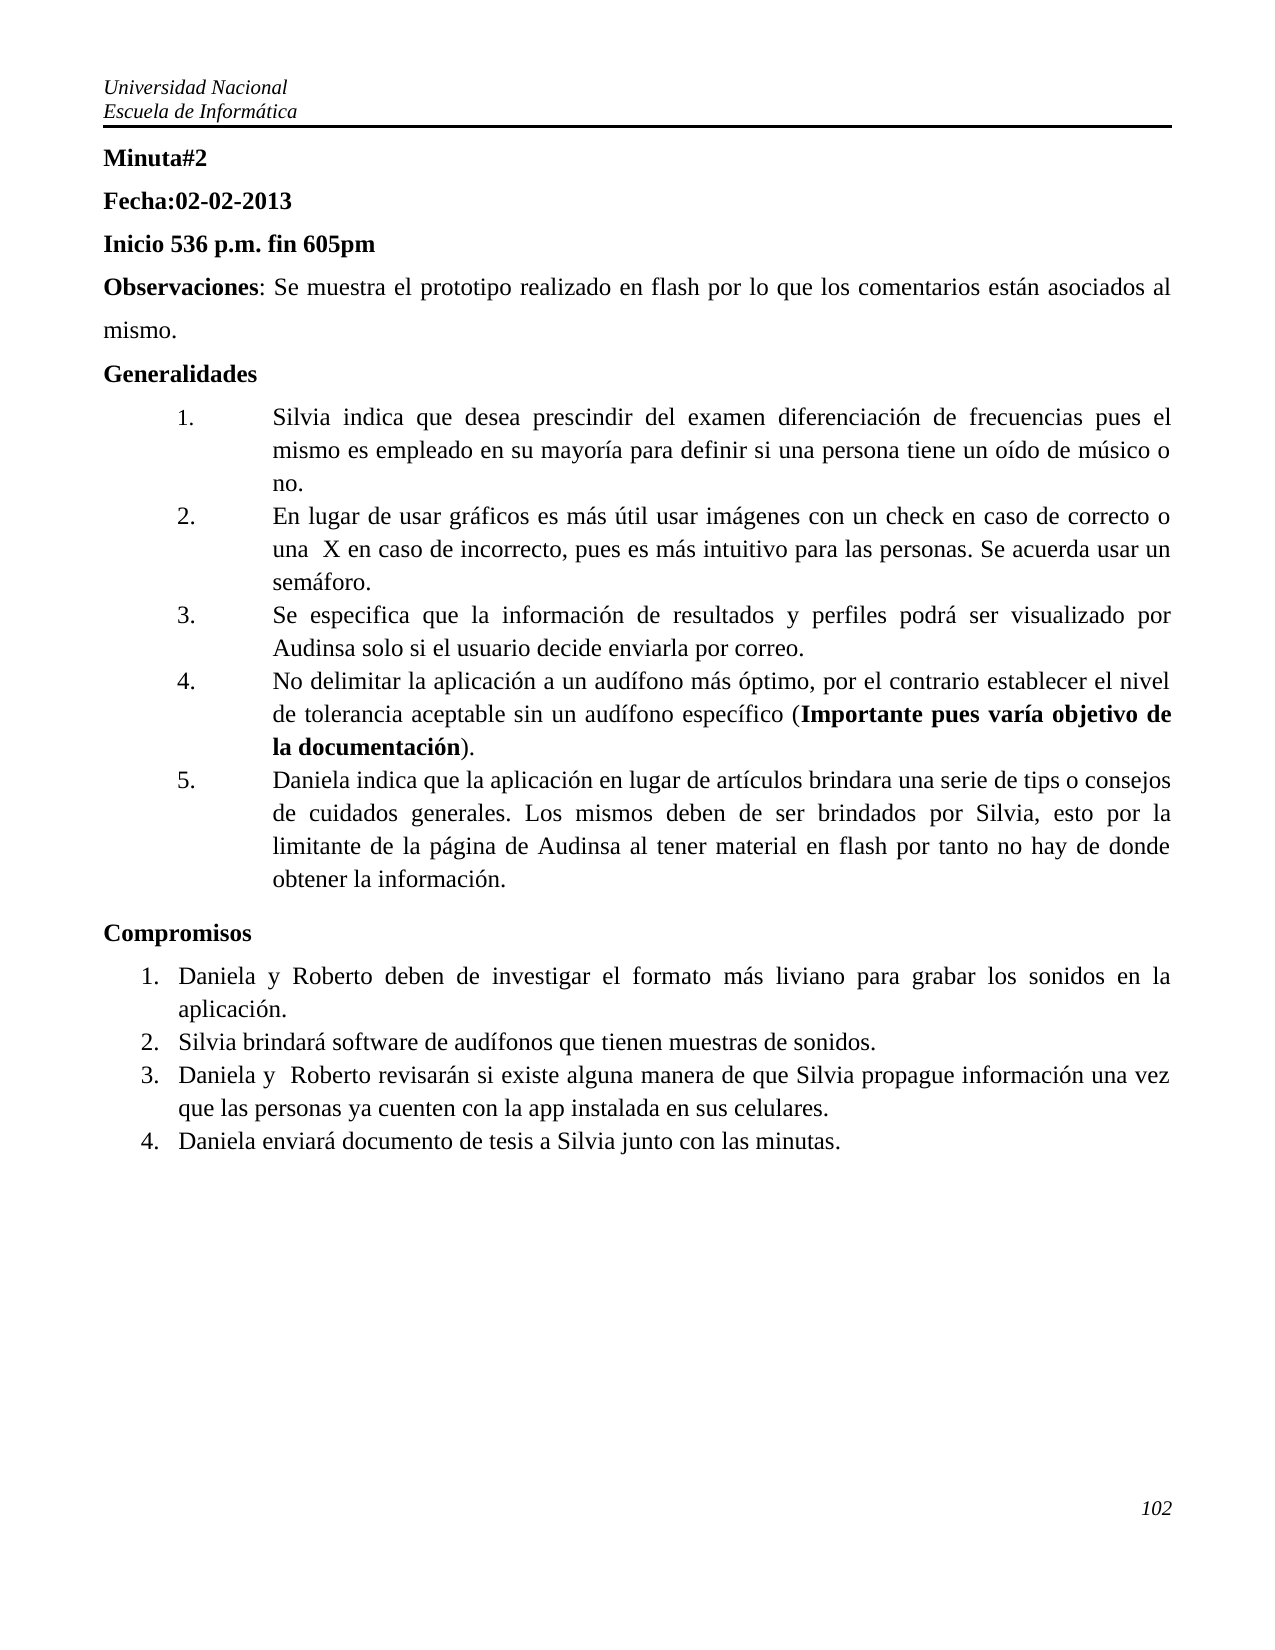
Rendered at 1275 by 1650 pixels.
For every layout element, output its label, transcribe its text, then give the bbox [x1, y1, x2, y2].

list Silvia indica que desea prescindir del examen diferenciación de frecuencias pues el mismo es empleado en su mayoría para definir si una persona tiene un oído de músico o no. [177, 402, 1172, 497]
list En lugar de usar gráficos es más útil usar imágenes con un check en caso de correcto o una X en caso de incorrecto, pues es más intuitivo para las personas. Se acuerda usar un semáforo. [177, 501, 1172, 596]
list Silvia brindará software de audífonos que tienen muestras de sonidos. [141, 1027, 1172, 1056]
list No delimitar la aplicación a un audífono más óptimo, por el contrario establecer el nivel de tolerancia aceptable sin un audífono específico (Importante pues varía objetivo de la documentación). [177, 666, 1172, 761]
list Daniela y Roberto deben de investigar el formato más liviano para grabar los sonidos en la aplicación. [141, 961, 1172, 1023]
text Minuta#2 Fecha:02-02-2013 Inicio 536 p.m. fin 605pm [103, 143, 1172, 258]
text Observaciones: Se muestra el prototipo realizado en flash por lo que los comentarios están asociados al mismo. [103, 272, 1172, 344]
list Se especifica que la información de resultados y perfiles podrá ser visualizado por Audinsa solo si el usuario decide enviarla por correo. [177, 600, 1172, 662]
list Daniela y Roberto revisarán si existe alguna manera de que Silvia propague información una vez que las personas ya cuenten con la app instalada en sus celulares. [141, 1060, 1172, 1122]
list Daniela indica que la aplicación en lugar de artículos brindara una serie de tips o consejos de cuidados generales. Los mismos deben de ser brindados por Silvia, esto por la limitante de la página de Audinsa al tener material en flash por tanto no hay de donde obtener la información. [177, 765, 1172, 893]
text Compromisos [103, 918, 1172, 947]
text Generalidades [103, 359, 1172, 387]
list Daniela enviará documento de tesis a Silvia junto con las minutas. [141, 1126, 1172, 1155]
